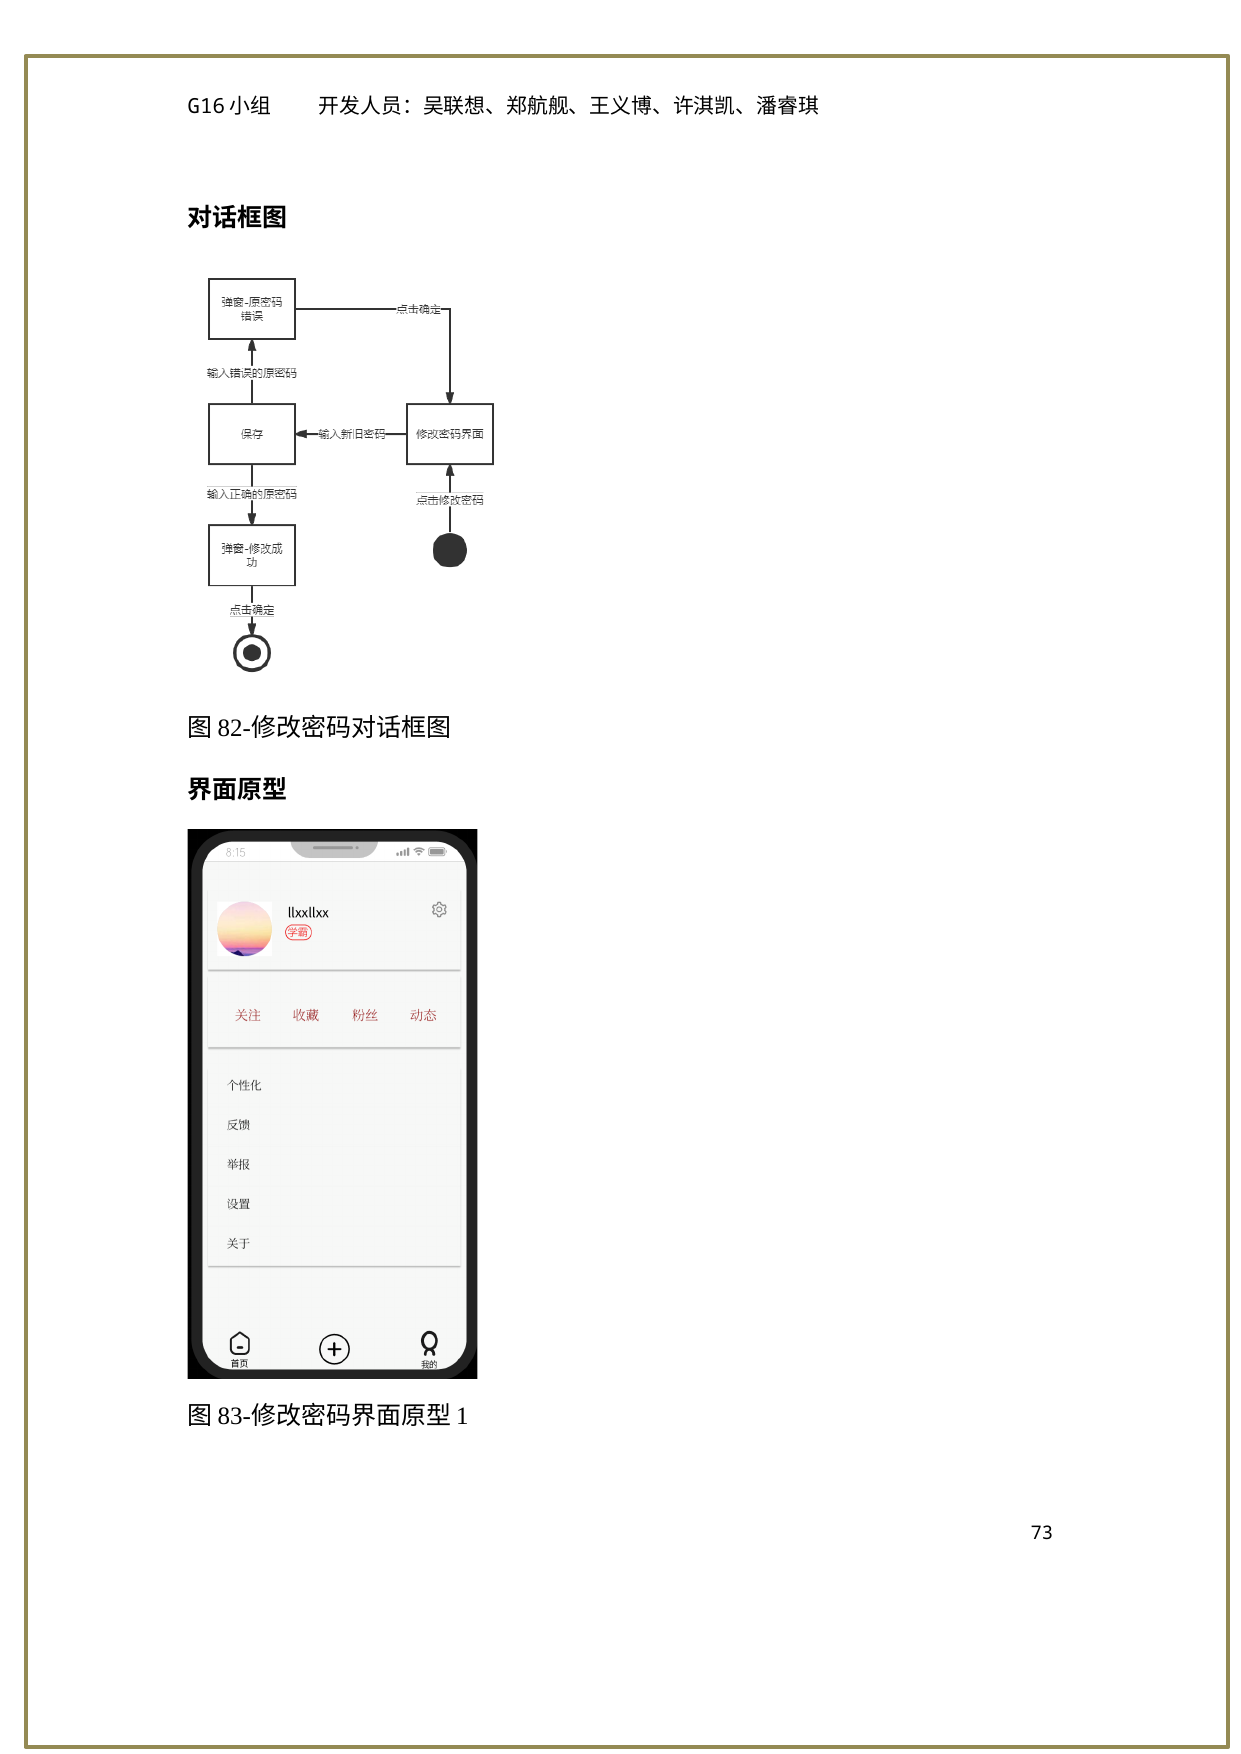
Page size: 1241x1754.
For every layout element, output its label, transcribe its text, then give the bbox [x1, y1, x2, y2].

text 图82-修改密码对话框图 [187, 703, 1053, 744]
text 图83-修改密码界面原型1 [187, 1391, 1053, 1433]
subtitle 界面原型 [187, 769, 1053, 806]
picture [187, 257, 514, 691]
subtitle 对话框图 [187, 197, 1053, 233]
picture [187, 829, 478, 1379]
